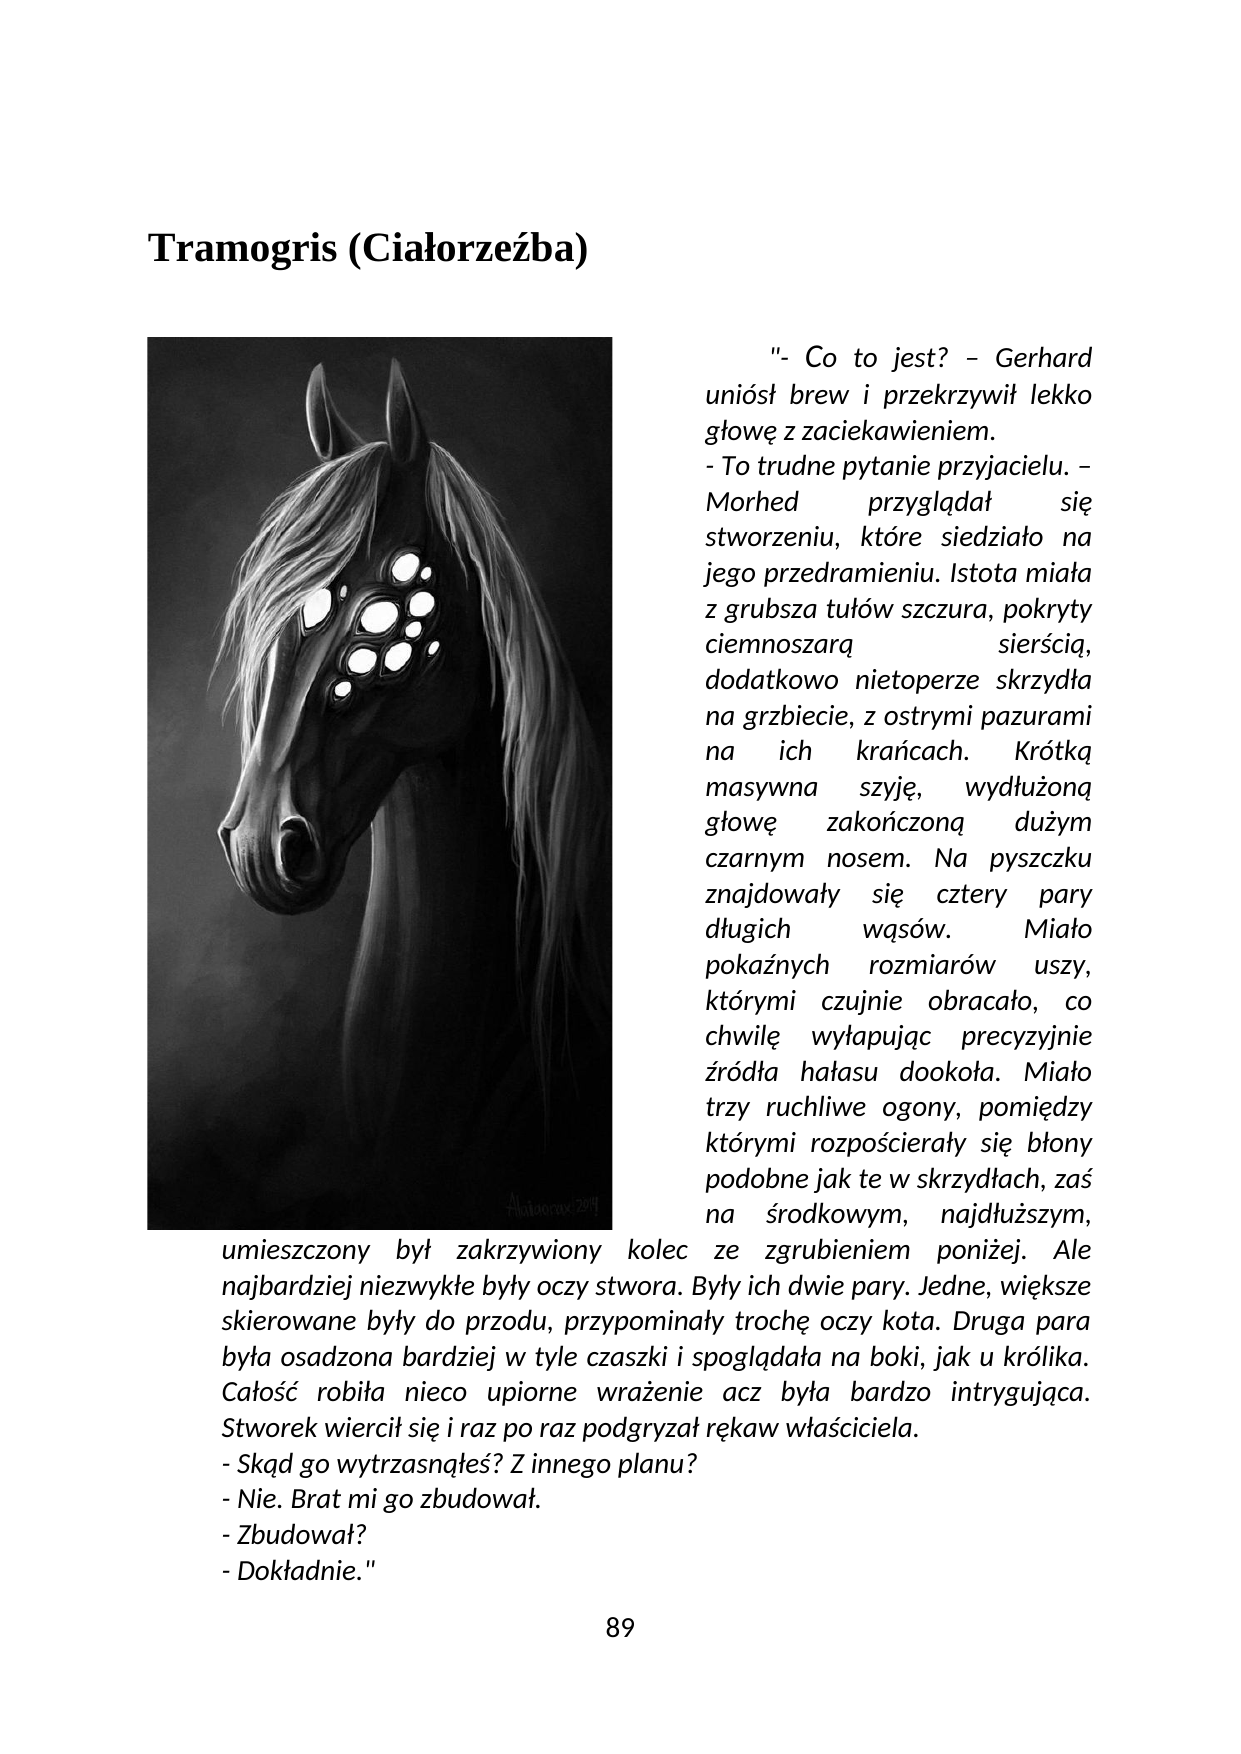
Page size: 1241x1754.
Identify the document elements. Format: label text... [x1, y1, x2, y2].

text - Zbudował? [221, 1516, 1093, 1552]
text - To trudne pytanie przyjacielu. – Morhed przyglądał się stworzeniu, które siedziało na jego przedramieniu. Istota miała z grubsza tułów szczura, pokryty ciemnoszarą sierścią, dodatkowo nietoperze skrzydła na grzbiecie, z ostrymi pazurami na ich krańcach. Krótką masywna szyję, wydłużoną głowę zakończoną dużym czarnym nosem. Na pyszczku znajdowały się cztery pary długich wąsów. Miało pokaźnych rozmiarów uszy, którymi czujnie obracało, co chwilę wyłapując precyzyjnie źródła hałasu dookoła. Miało trzy ruchliwe ogony, pomiędzy którymi rozpościerały się błony podobne jak te w skrzydłach, zaś na środkowym, najdłuższym, umieszczony był zakrzywiony kolec ze zgrubieniem poniżej. Ale najbardziej niezwykłe były oczy stwora. Były ich dwie pary. Jedne, większe skierowane były do przodu, przypominały trochę oczy kota. Druga para była osadzona bardziej w tyle czaszki i spoglądała na boki, jak u królika. Całość robiła nieco upiorne wrażenie acz była bardzo intrygująca. Stworek wiercił się i raz po raz podgryzał rękaw właściciela. [221, 447, 1093, 1445]
text - Dokładnie." [221, 1552, 1093, 1587]
subtitle Tramogris (Ciałorzeźba) [148, 223, 1093, 271]
text - Nie. Brat mi go zbudował. [221, 1480, 1093, 1516]
text - Skąd go wytrzasnąłeś? Z innego planu? [221, 1445, 1093, 1480]
picture [146, 337, 613, 1227]
text "- Co to jest? – Gerhard uniósł brew i przekrzywił lekko głowę z zaciekawieniem. [221, 335, 1093, 447]
